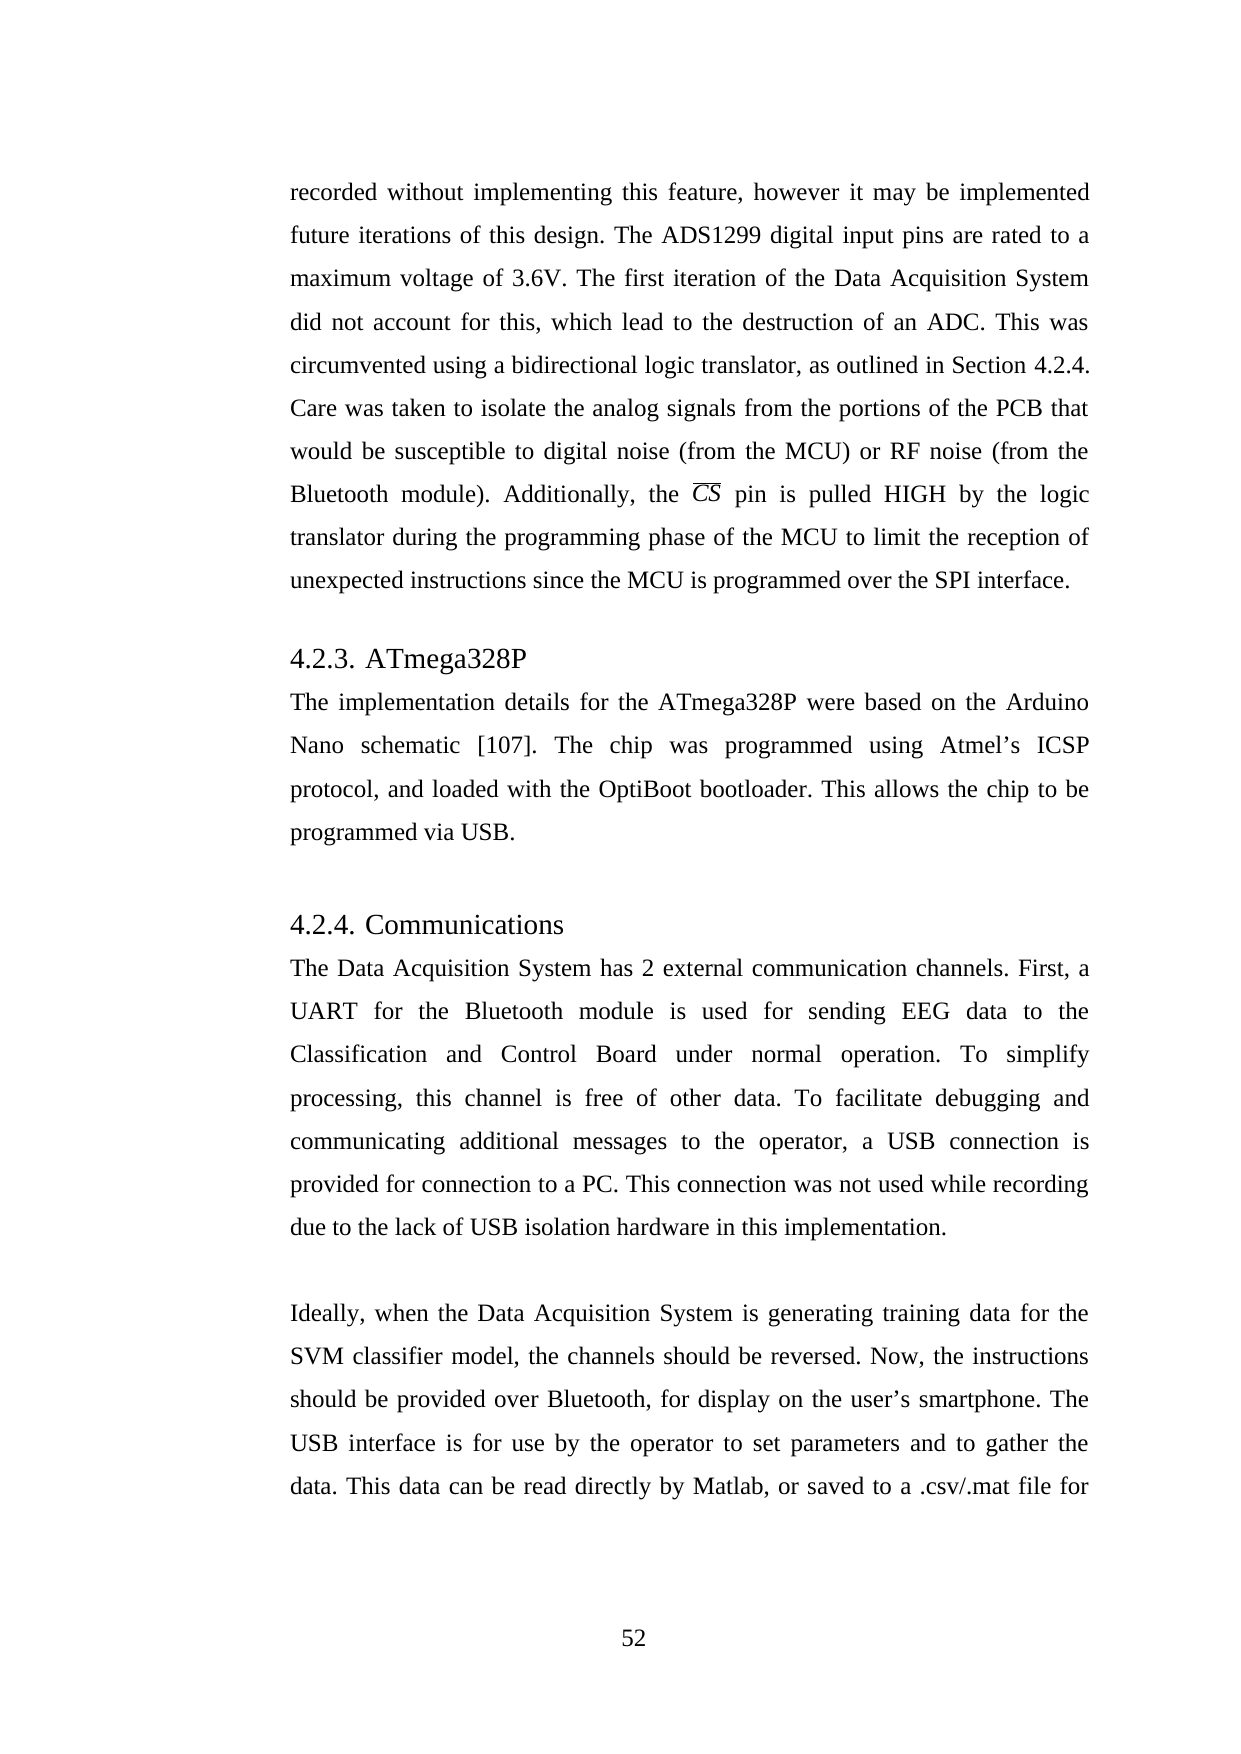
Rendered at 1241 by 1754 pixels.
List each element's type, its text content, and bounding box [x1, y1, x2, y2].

subtitle ATmega328P [290, 641, 1090, 675]
text The Data Acquisition System has 2 external communication channels. First, a UART for the Bluetooth module is used for sending EEG data to the Classification and Control Board under normal operation. To simplify processing, this channel is free of other data. To facilitate debugging and communicating additional messages to the operator, a USB connection is provided for connection to a PC. This connection was not used while recording due to the lack of USB isolation hardware in this implementation. [290, 953, 1090, 1241]
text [290, 1298, 1090, 1499]
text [290, 177, 1090, 594]
subtitle Communications [290, 907, 1090, 941]
text The implementation details for the ATmega328P were based on the Arduino Nano schematic [107]. The chip was programmed using Atmel’s ICSP protocol, and loaded with the OptiBoot bootloader. This allows the chip to be programmed via USB. [290, 687, 1090, 846]
